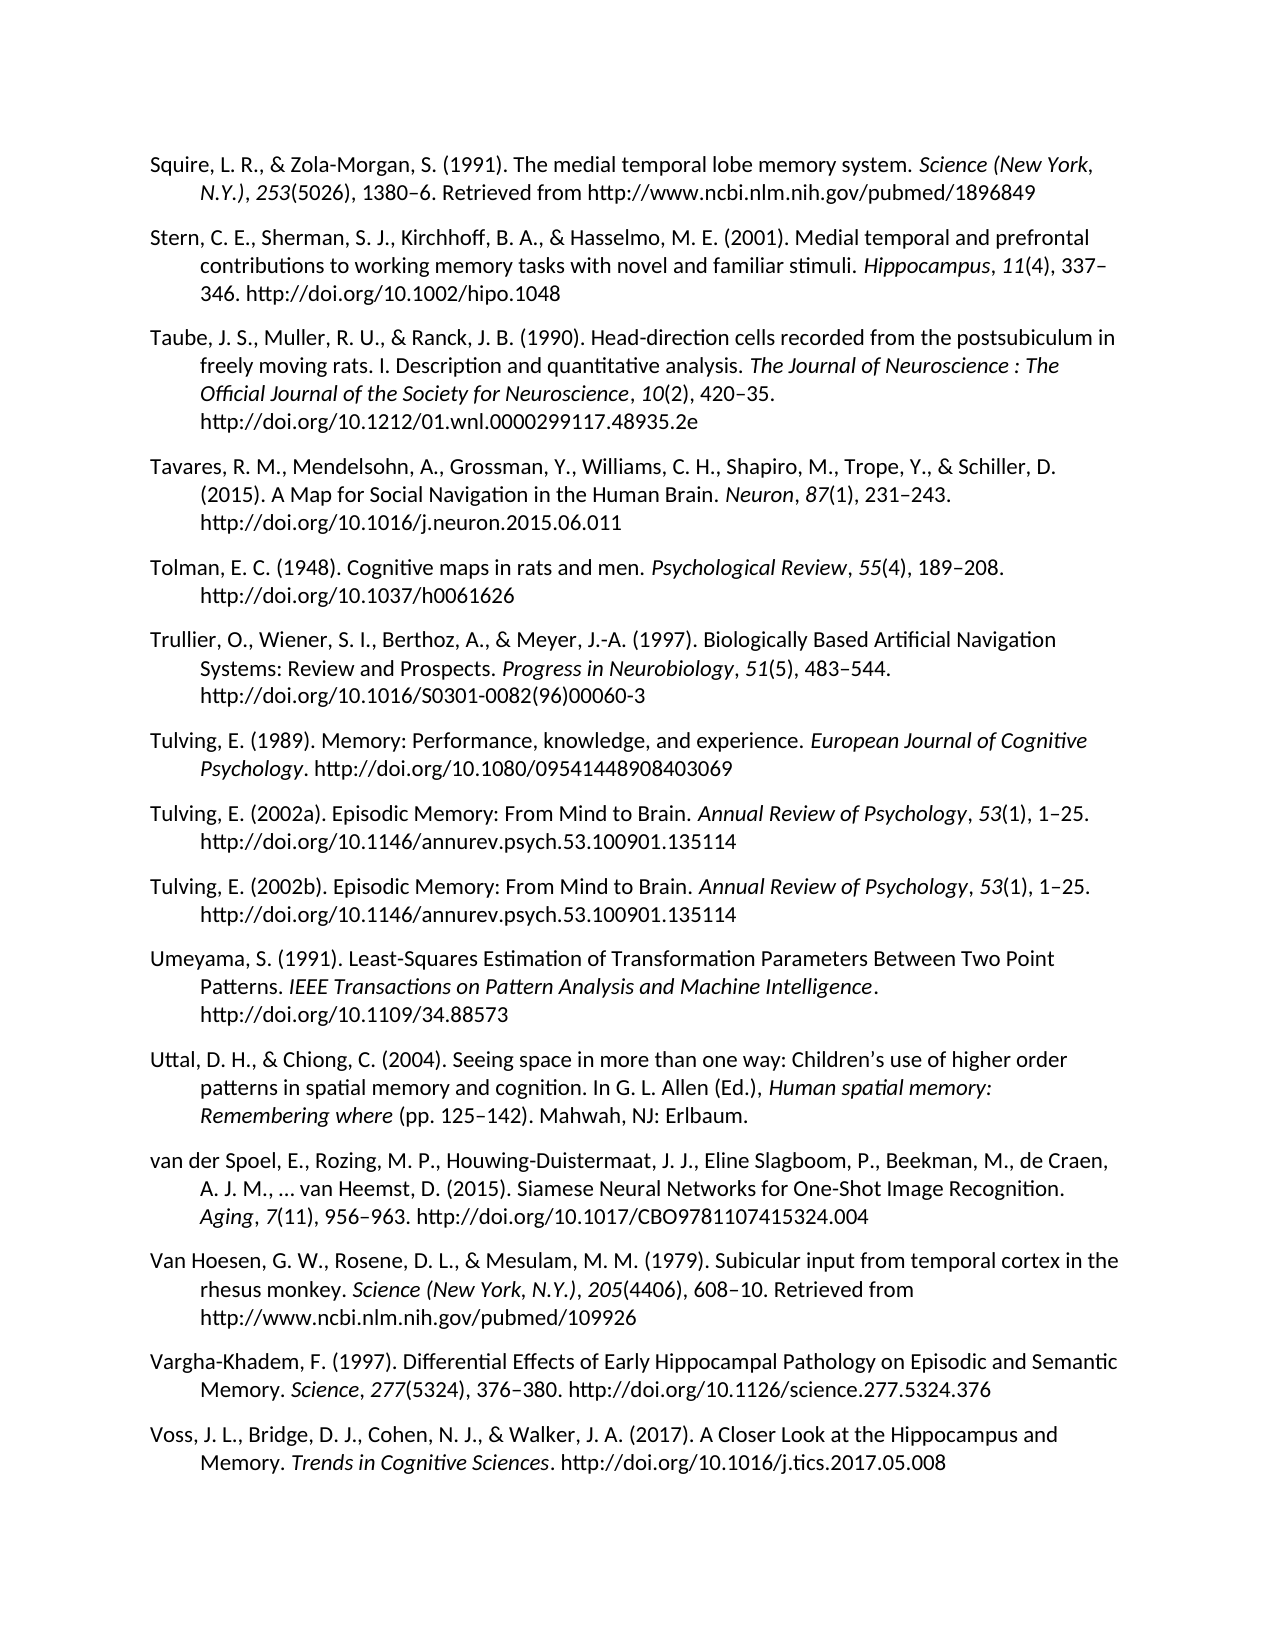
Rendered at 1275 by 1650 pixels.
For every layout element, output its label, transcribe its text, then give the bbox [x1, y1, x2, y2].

text Tulving, E. (2002a). Episodic Memory: From Mind to Brain. Annual Review of Psychology, 53(1), 1–25. http://doi.org/10.1146/annurev.psych.53.100901.135114 [150, 799, 1125, 855]
text van der Spoel, E., Rozing, M. P., Houwing-Duistermaat, J. J., Eline Slagboom, P., Beekman, M., de Craen, A. J. M., … van Heemst, D. (2015). Siamese Neural Networks for One-Shot Image Recognition. Aging, 7(11), 956–963. http://doi.org/10.1017/CBO9781107415324.004 [150, 1146, 1125, 1230]
text Uttal, D. H., & Chiong, C. (2004). Seeing space in more than one way: Children’s use of higher order patterns in spatial memory and cognition. In G. L. Allen (Ed.), Human spatial memory: Remembering where (pp. 125–142). Mahwah, NJ: Erlbaum. [150, 1045, 1125, 1129]
text Umeyama, S. (1991). Least-Squares Estimation of Transformation Parameters Between Two Point Patterns. IEEE Transactions on Pattern Analysis and Machine Intelligence. http://doi.org/10.1109/34.88573 [150, 944, 1125, 1028]
text Squire, L. R., & Zola-Morgan, S. (1991). The medial temporal lobe memory system. Science (New York, N.Y.), 253(5026), 1380–6. Retrieved from http://www.ncbi.nlm.nih.gov/pubmed/1896849 [150, 150, 1125, 206]
text Voss, J. L., Bridge, D. J., Cohen, N. J., & Walker, J. A. (2017). A Closer Look at the Hippocampus and Memory. Trends in Cognitive Sciences. http://doi.org/10.1016/j.tics.2017.05.008 [150, 1420, 1125, 1476]
text Stern, C. E., Sherman, S. J., Kirchhoff, B. A., & Hasselmo, M. E. (2001). Medial temporal and prefrontal contributions to working memory tasks with novel and familiar stimuli. Hippocampus, 11(4), 337–346. http://doi.org/10.1002/hipo.1048 [150, 223, 1125, 307]
text Vargha-Khadem, F. (1997). Differential Effects of Early Hippocampal Pathology on Episodic and Semantic Memory. Science, 277(5324), 376–380. http://doi.org/10.1126/science.277.5324.376 [150, 1347, 1125, 1403]
text Van Hoesen, G. W., Rosene, D. L., & Mesulam, M. M. (1979). Subicular input from temporal cortex in the rhesus monkey. Science (New York, N.Y.), 205(4406), 608–10. Retrieved from http://www.ncbi.nlm.nih.gov/pubmed/109926 [150, 1247, 1125, 1331]
text Taube, J. S., Muller, R. U., & Ranck, J. B. (1990). Head-direction cells recorded from the postsubiculum in freely moving rats. I. Description and quantitative analysis. The Journal of Neuroscience : The Official Journal of the Society for Neuroscience, 10(2), 420–35. http://doi.org/10.1212/01.wnl.0000299117.48935.2e [150, 323, 1125, 436]
text Tulving, E. (1989). Memory: Performance, knowledge, and experience. European Journal of Cognitive Psychology. http://doi.org/10.1080/09541448908403069 [150, 726, 1125, 782]
text Tavares, R. M., Mendelsohn, A., Grossman, Y., Williams, C. H., Shapiro, M., Trope, Y., & Schiller, D. (2015). A Map for Social Navigation in the Human Brain. Neuron, 87(1), 231–243. http://doi.org/10.1016/j.neuron.2015.06.011 [150, 452, 1125, 536]
text Trullier, O., Wiener, S. I., Berthoz, A., & Meyer, J.-A. (1997). Biologically Based Artificial Navigation Systems: Review and Prospects. Progress in Neurobiology, 51(5), 483–544. http://doi.org/10.1016/S0301-0082(96)00060-3 [150, 626, 1125, 710]
text Tulving, E. (2002b). Episodic Memory: From Mind to Brain. Annual Review of Psychology, 53(1), 1–25. http://doi.org/10.1146/annurev.psych.53.100901.135114 [150, 872, 1125, 928]
text Tolman, E. C. (1948). Cognitive maps in rats and men. Psychological Review, 55(4), 189–208. http://doi.org/10.1037/h0061626 [150, 553, 1125, 609]
